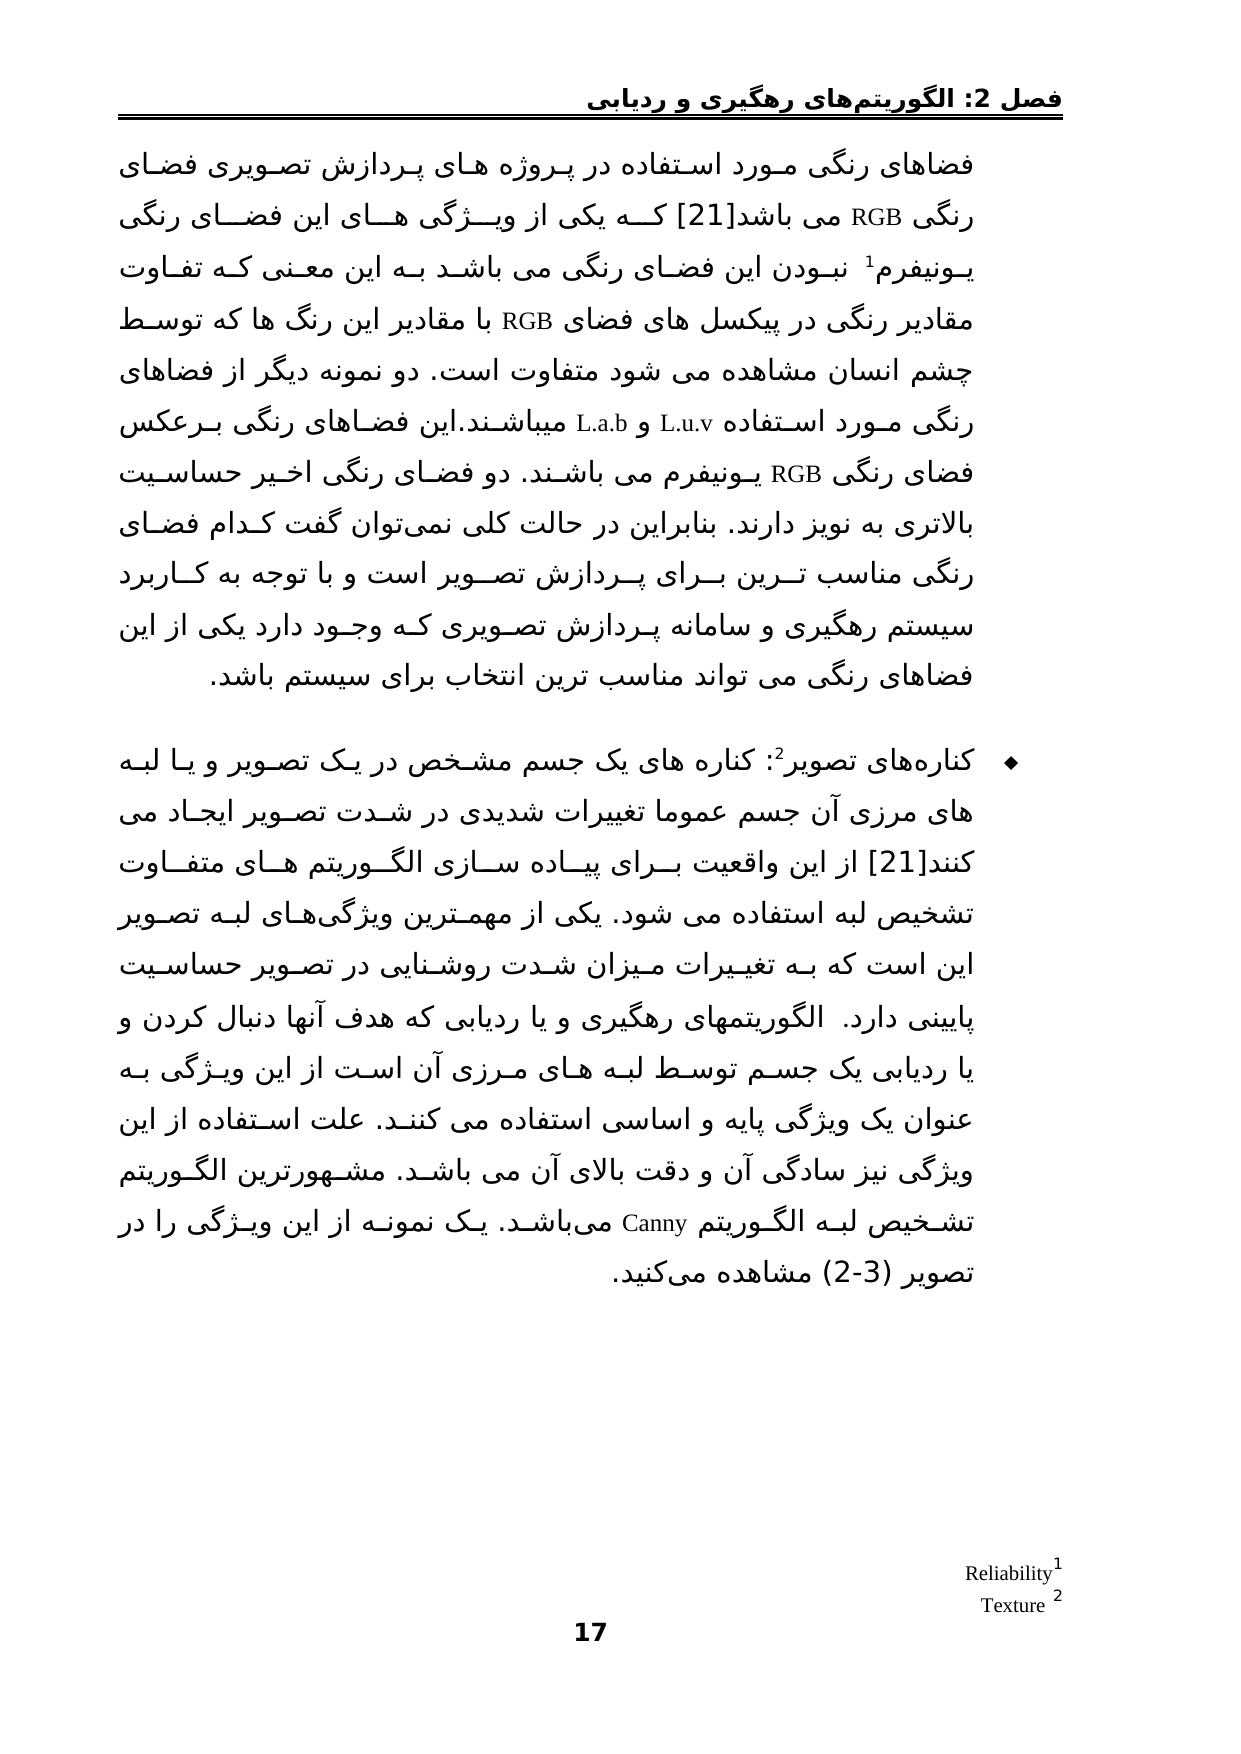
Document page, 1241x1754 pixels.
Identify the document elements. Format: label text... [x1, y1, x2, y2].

text کناره‌های تصویر: کناره های یک جسم مشخص در یک تصویر و یا لبه های مرزی آن جسم عموما تغییرات شدیدی در شدت تصویر ایجاد می کنند[21] از این واقعیت برای پیاده سازی الگوریتم های متفاوت تشخیص لبه استفاده می شود. یکی از مهمترین ویژگی‌های لبه تصویر این است که به تغییرات میزان شدت روشنایی در تصویر حساسیت پایینی دارد. الگوریتمهای رهگیری و یا ردیابی که هدف آنها دنبال کردن و یا ردیابی یک جسم توسط لبه های مرزی آن است از این ویژگی به عنوان یک ویژگی پایه و اساسی استفاده می کنند. علت استفاده از این ویژگی نیز سادگی آن و دقت بالای آن می باشد. مشهورترین الگوریتم تشخیص لبه الگوریتم Canny می‌باشد. یک نمونه از این ویژگی را در تصویر (3-2) مشاهده می‌کنید. [118, 743, 1004, 1289]
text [118, 148, 1004, 693]
